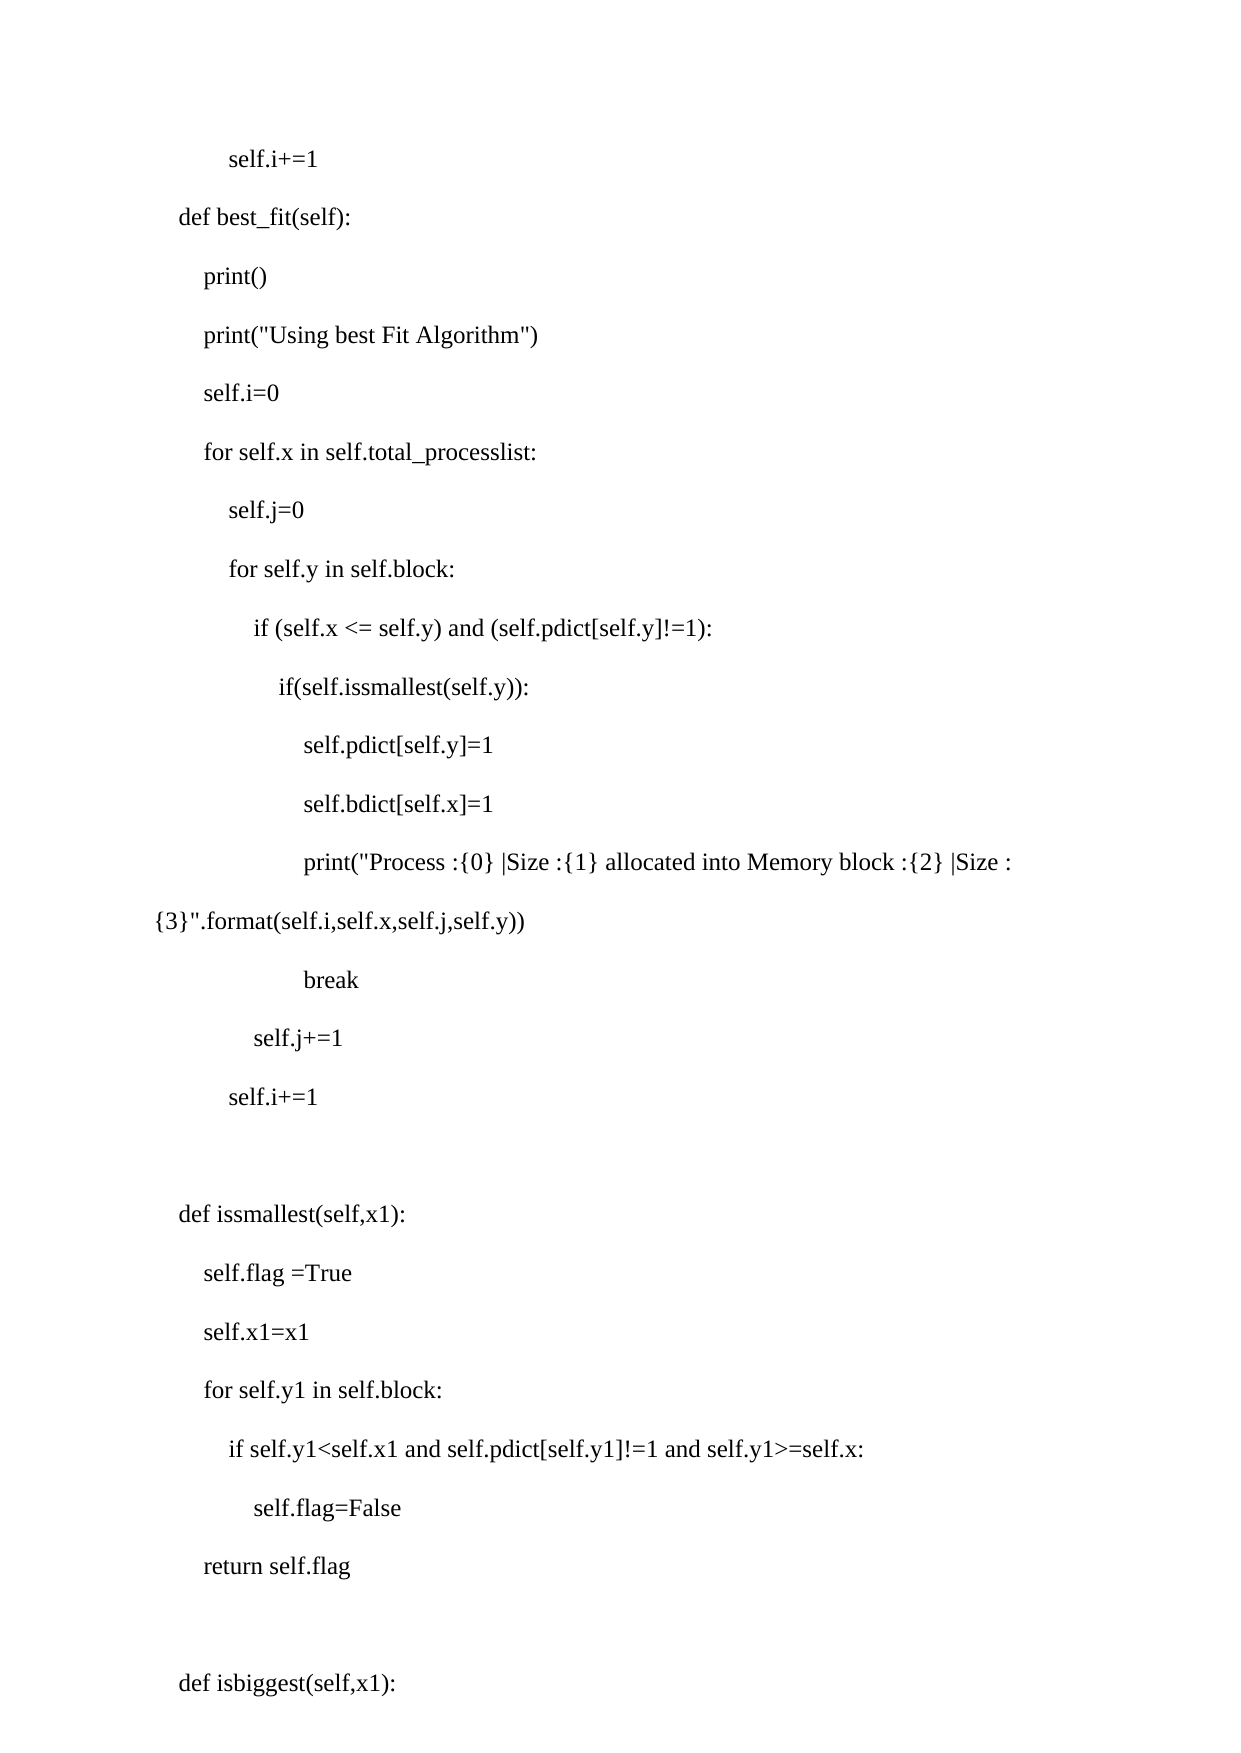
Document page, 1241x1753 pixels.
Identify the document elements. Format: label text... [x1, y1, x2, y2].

text self.bdict[self.x]=1 [153, 789, 1115, 818]
text self.j=0 [153, 496, 1115, 524]
text self.i+=1 [153, 1082, 1115, 1111]
text return self.flag [153, 1551, 1115, 1580]
text self.i=0 [153, 378, 1115, 407]
text self.i+=1 [153, 144, 1115, 172]
text if self.y1<self.x1 and self.pdict[self.y1]!=1 and self.y1>=self.x: [153, 1434, 1115, 1463]
text print("Process :{0} |Size :{1} allocated into Memory block :{2} |Size :{3}".format(self.i,self.x,self.j,self.y)) [153, 847, 1115, 935]
text def best_fit(self): [153, 202, 1115, 231]
text if(self.issmallest(self.y)): [153, 672, 1115, 700]
text if (self.x <= self.y) and (self.pdict[self.y]!=1): [153, 613, 1115, 642]
text def isbiggest(self,x1): [153, 1668, 1115, 1697]
text print() [153, 261, 1115, 290]
text for self.y1 in self.block: [153, 1375, 1115, 1404]
text for self.x in self.total_processlist: [153, 437, 1115, 466]
text self.flag =True [153, 1258, 1115, 1287]
text break [153, 965, 1115, 993]
text self.flag=False [153, 1493, 1115, 1521]
text self.pdict[self.y]=1 [153, 730, 1115, 759]
text for self.y in self.block: [153, 554, 1115, 583]
text self.x1=x1 [153, 1317, 1115, 1345]
text def issmallest(self,x1): [153, 1199, 1115, 1228]
text self.j+=1 [153, 1023, 1115, 1052]
text print("Using best Fit Algorithm") [153, 320, 1115, 348]
